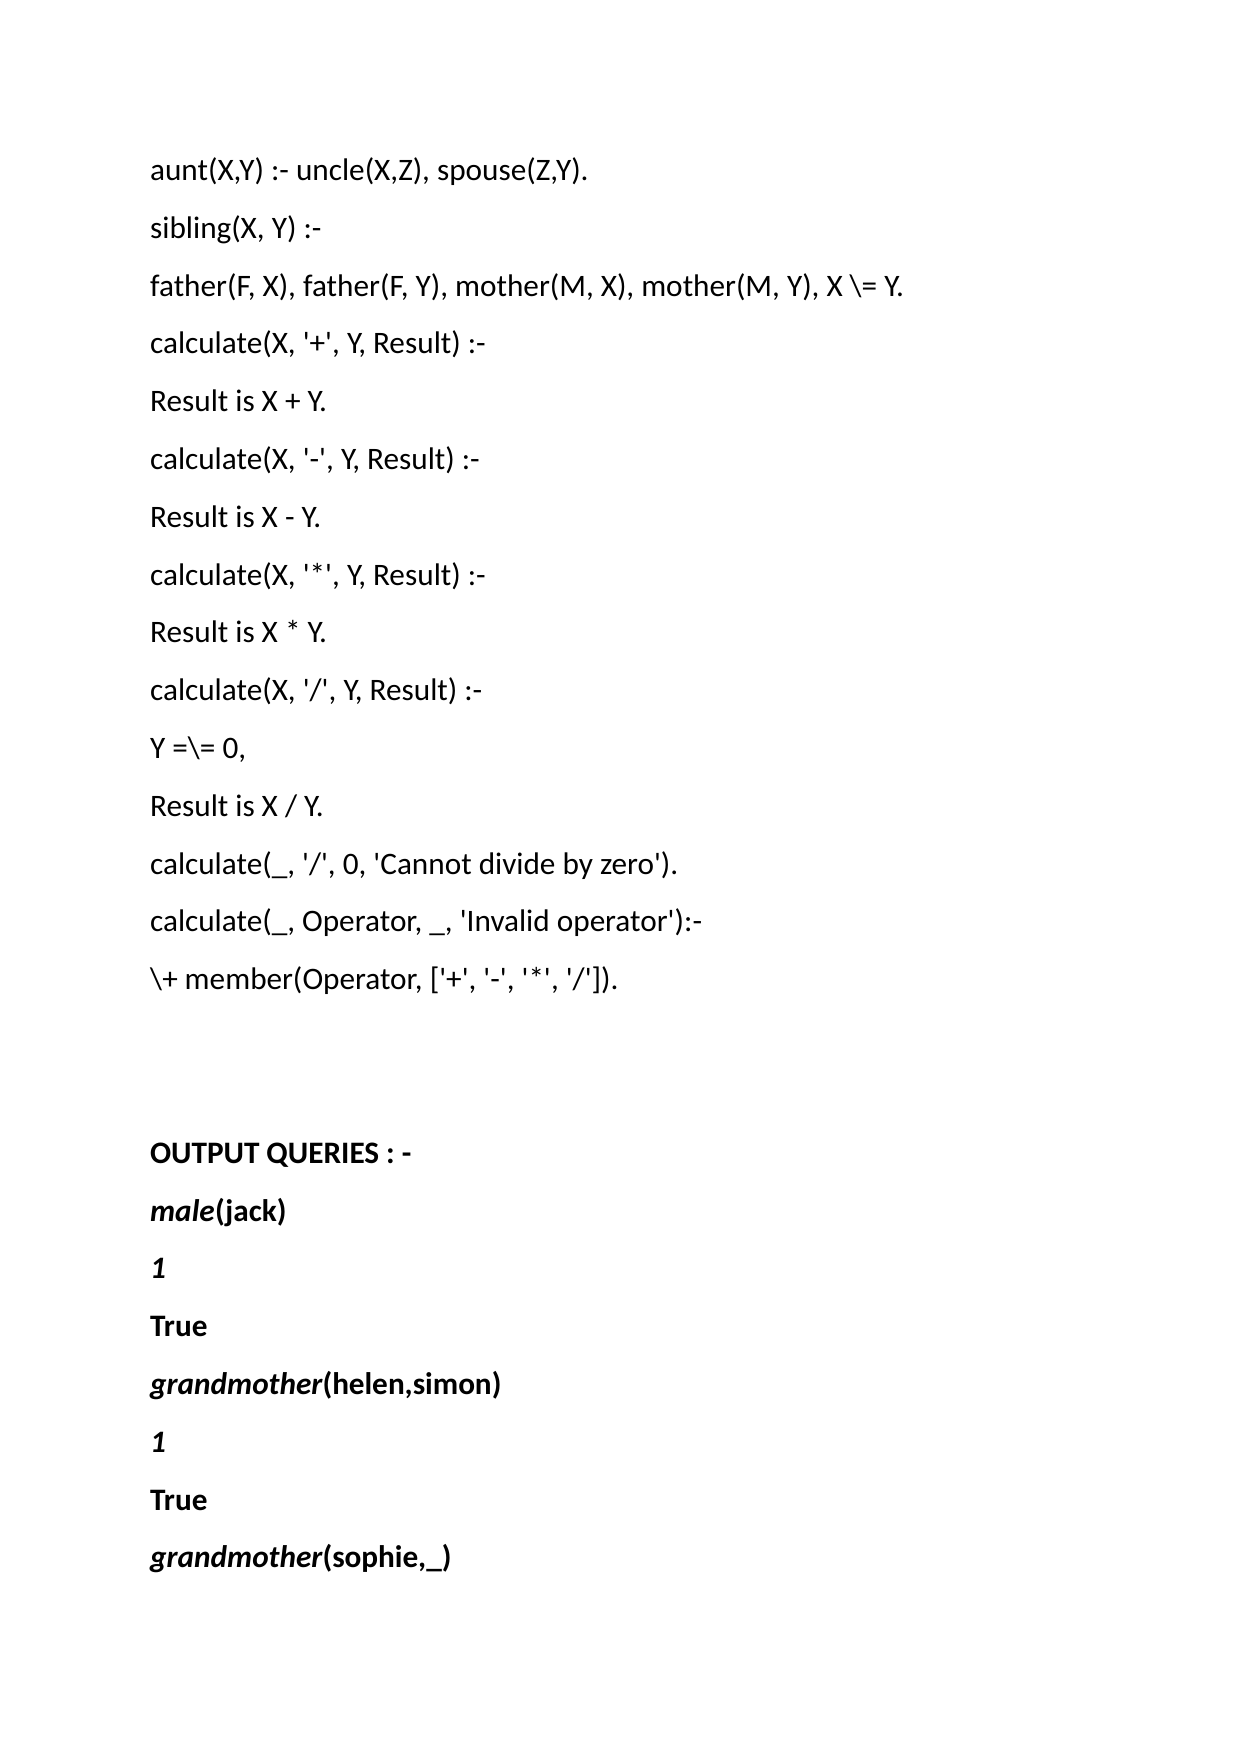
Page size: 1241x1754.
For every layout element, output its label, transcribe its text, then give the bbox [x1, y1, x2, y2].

text 1 [150, 1248, 1090, 1287]
text calculate(_, Operator, _, 'Invalid operator'):- [150, 902, 1090, 940]
text Result is X / Y. [150, 786, 1090, 824]
text 1 [150, 1422, 1090, 1460]
text \+ member(Operator, ['+', '-', '*', '/']). [150, 959, 1090, 997]
text OUTPUT QUERIES : - [150, 1133, 1090, 1171]
text calculate(X, '-', Y, Result) :- [150, 439, 1090, 477]
text grandmother(sophie,_) [150, 1537, 1090, 1576]
text sibling(X, Y) :- [150, 208, 1090, 246]
text True [150, 1480, 1090, 1518]
text calculate(X, '*', Y, Result) :- [150, 555, 1090, 593]
text aunt(X,Y) :- uncle(X,Z), spouse(Z,Y). [150, 150, 1090, 188]
text Result is X * Y. [150, 612, 1090, 651]
text Result is X - Y. [150, 497, 1090, 535]
text calculate(_, '/', 0, 'Cannot divide by zero'). [150, 844, 1090, 882]
text Result is X + Y. [150, 381, 1090, 419]
text calculate(X, '/', Y, Result) :- [150, 670, 1090, 708]
text Y =\= 0, [150, 728, 1090, 766]
text male(jack) [150, 1191, 1090, 1229]
text True [150, 1306, 1090, 1344]
text grandmother(helen,simon) [150, 1364, 1090, 1402]
text father(F, X), father(F, Y), mother(M, X), mother(M, Y), X \= Y. [150, 266, 1090, 304]
text calculate(X, '+', Y, Result) :- [150, 323, 1090, 362]
